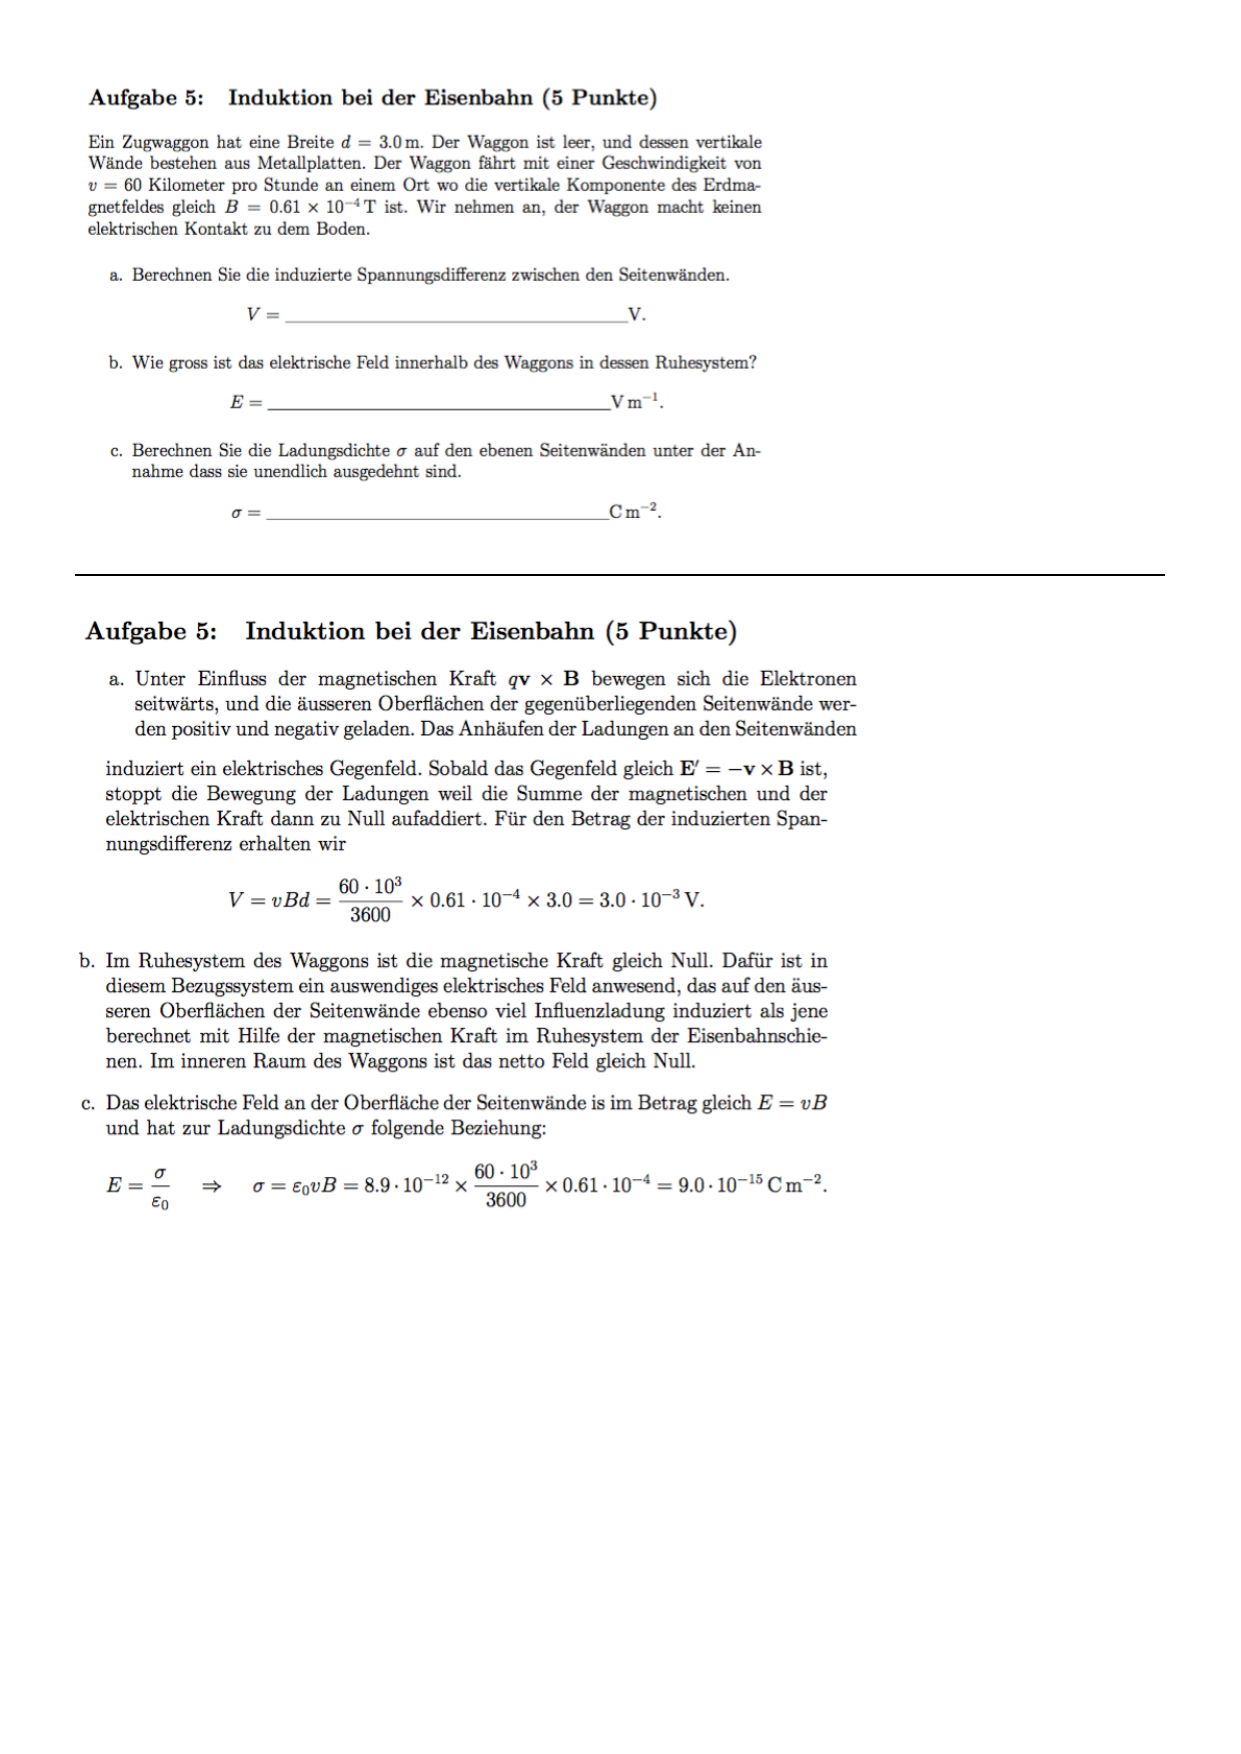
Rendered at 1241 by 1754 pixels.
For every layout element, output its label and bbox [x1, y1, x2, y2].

picture [75, 606, 911, 1223]
picture [75, 75, 805, 542]
